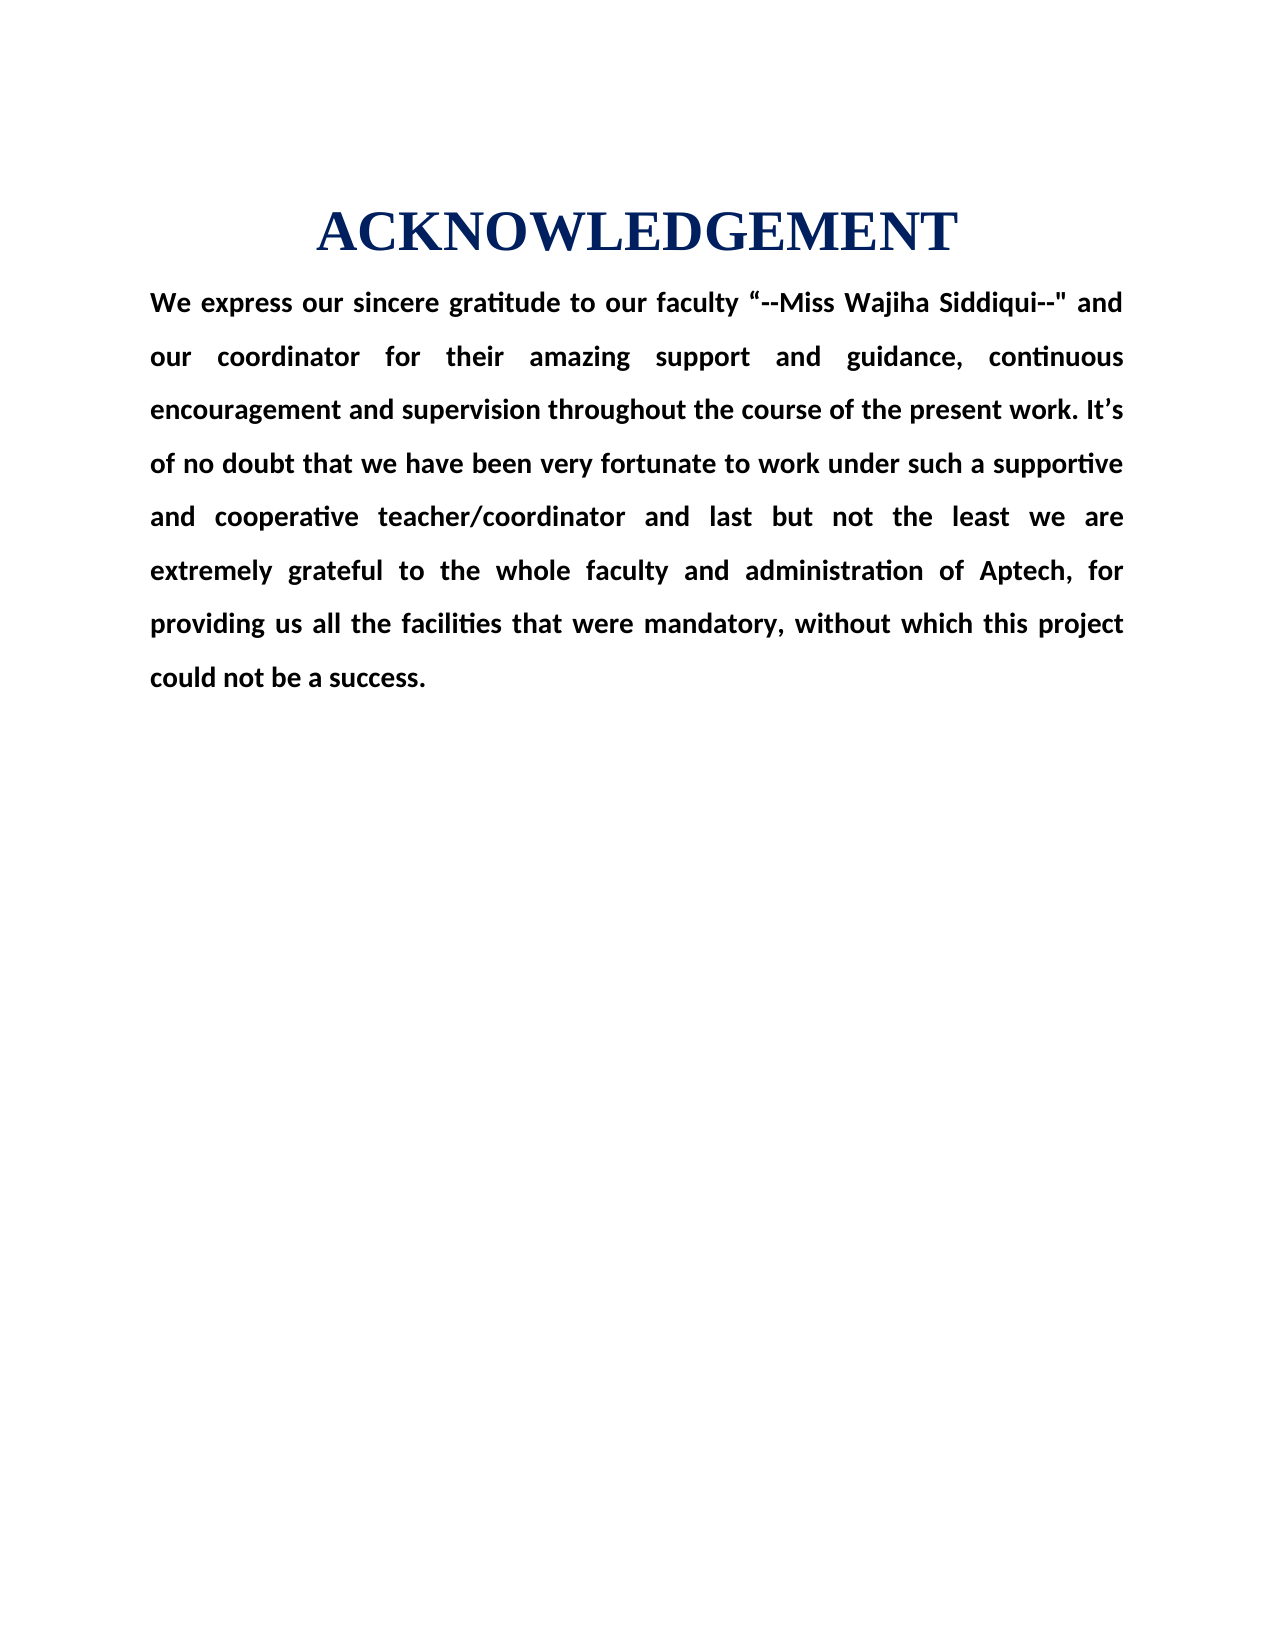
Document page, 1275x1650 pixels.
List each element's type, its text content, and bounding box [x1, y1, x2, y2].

text ACKNOWLEDGEMENT [150, 197, 1125, 263]
text We express our sincere gratitude to our faculty “--Miss Wajiha Siddiqui--" and our coordinator for their amazing support and guidance, continuous encouragement and supervision throughout the course of the present work. It’s of no doubt that we have been very fortunate to work under such a supportive and cooperative teacher/coordinator and last but not the least we are extremely grateful to the whole faculty and administration of Aptech, for providing us all the facilities that were mandatory, without which this project could not be a success. [150, 284, 1125, 694]
